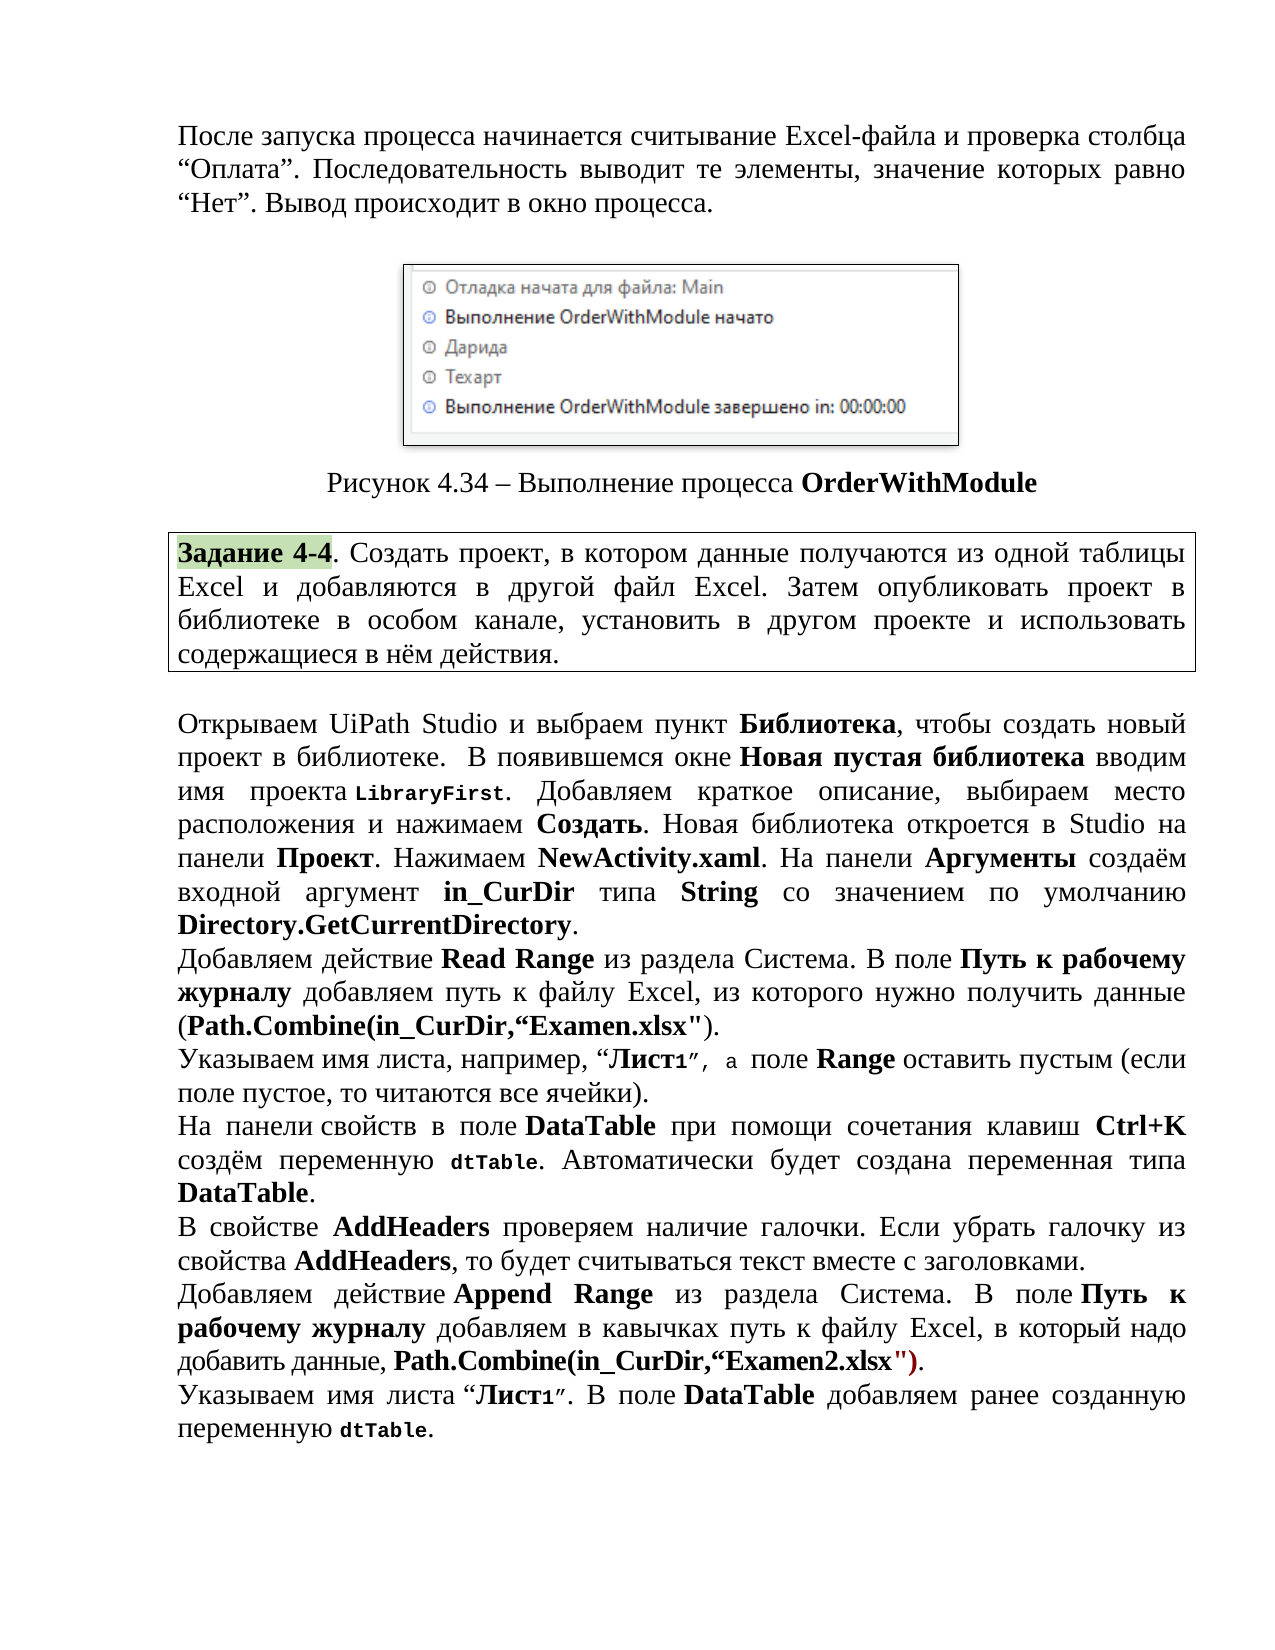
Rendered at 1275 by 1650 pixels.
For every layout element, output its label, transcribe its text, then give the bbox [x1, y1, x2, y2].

text Добавляем действие Append Range из раздела Система. В поле Путь к рабочему журналу добавляем в кавычках путь к файлу Excel, в который надо добавить данные, Path.Combine(in_CurDir,“Examen2.xlsx"). [177, 1276, 1186, 1377]
text Рисунок 4.34 – Выполнение процесса OrderWithModule [177, 465, 1186, 498]
text Указываем имя листа, например, “Лист1”, а поле Range оставить пустым (если поле пустое, то читаются все ячейки). [177, 1041, 1186, 1108]
text Указываем имя листа “Лист1”. В поле DataTable добавляем ранее созданную переменную dtTable. [177, 1377, 1186, 1444]
picture [404, 265, 958, 445]
text В свойстве AddHeaders проверяем наличие галочки. Если убрать галочку из свойства AddHeaders, то будет считываться текст вместе с заголовками. [177, 1209, 1186, 1276]
text После запуска процесса начинается считывание Excel-файла и проверка столбца “Оплата”. Последовательность выводит те элементы, значение которых равно “Нет”. Вывод происходит в окно процесса. [177, 118, 1186, 219]
text Задание 4-4. Создать проект, в котором данные получаются из одной таблицы Excel и добавляются в другой файл Excel. Затем опубликовать проект в библиотеке в особом канале, установить в другом проекте и использовать содержащиеся в нём действия. [169, 533, 1195, 671]
text Открываем UiPath Studio и выбраем пункт Библиотека, чтобы создать новый проект в библиотеке. В появившемся окне Новая пустая библиотека вводим имя проекта LibraryFirst. Добавляем краткое описание, выбираем место расположения и нажимаем Создать. Новая библиотека откроется в Studio на панели Проект. Нажимаем NewActivity.xaml. На панели Аргументы создаём входной аргумент in_CurDir типа String со значением по умолчанию Directory.GetCurrentDirectory. [177, 706, 1186, 941]
text На панели свойств в поле DataTable при помощи сочетания клавиш Ctrl+K создём переменную dtTable. Автоматически будет создана переменная типа DataTable. [177, 1108, 1186, 1209]
text Добавляем действие Read Range из раздела Система. В поле Путь к рабочему журналу добавляем путь к файлу Excel, из которого нужно получить данные (Path.Combine(in_CurDir,“Examen.xlsx"). [177, 941, 1186, 1041]
